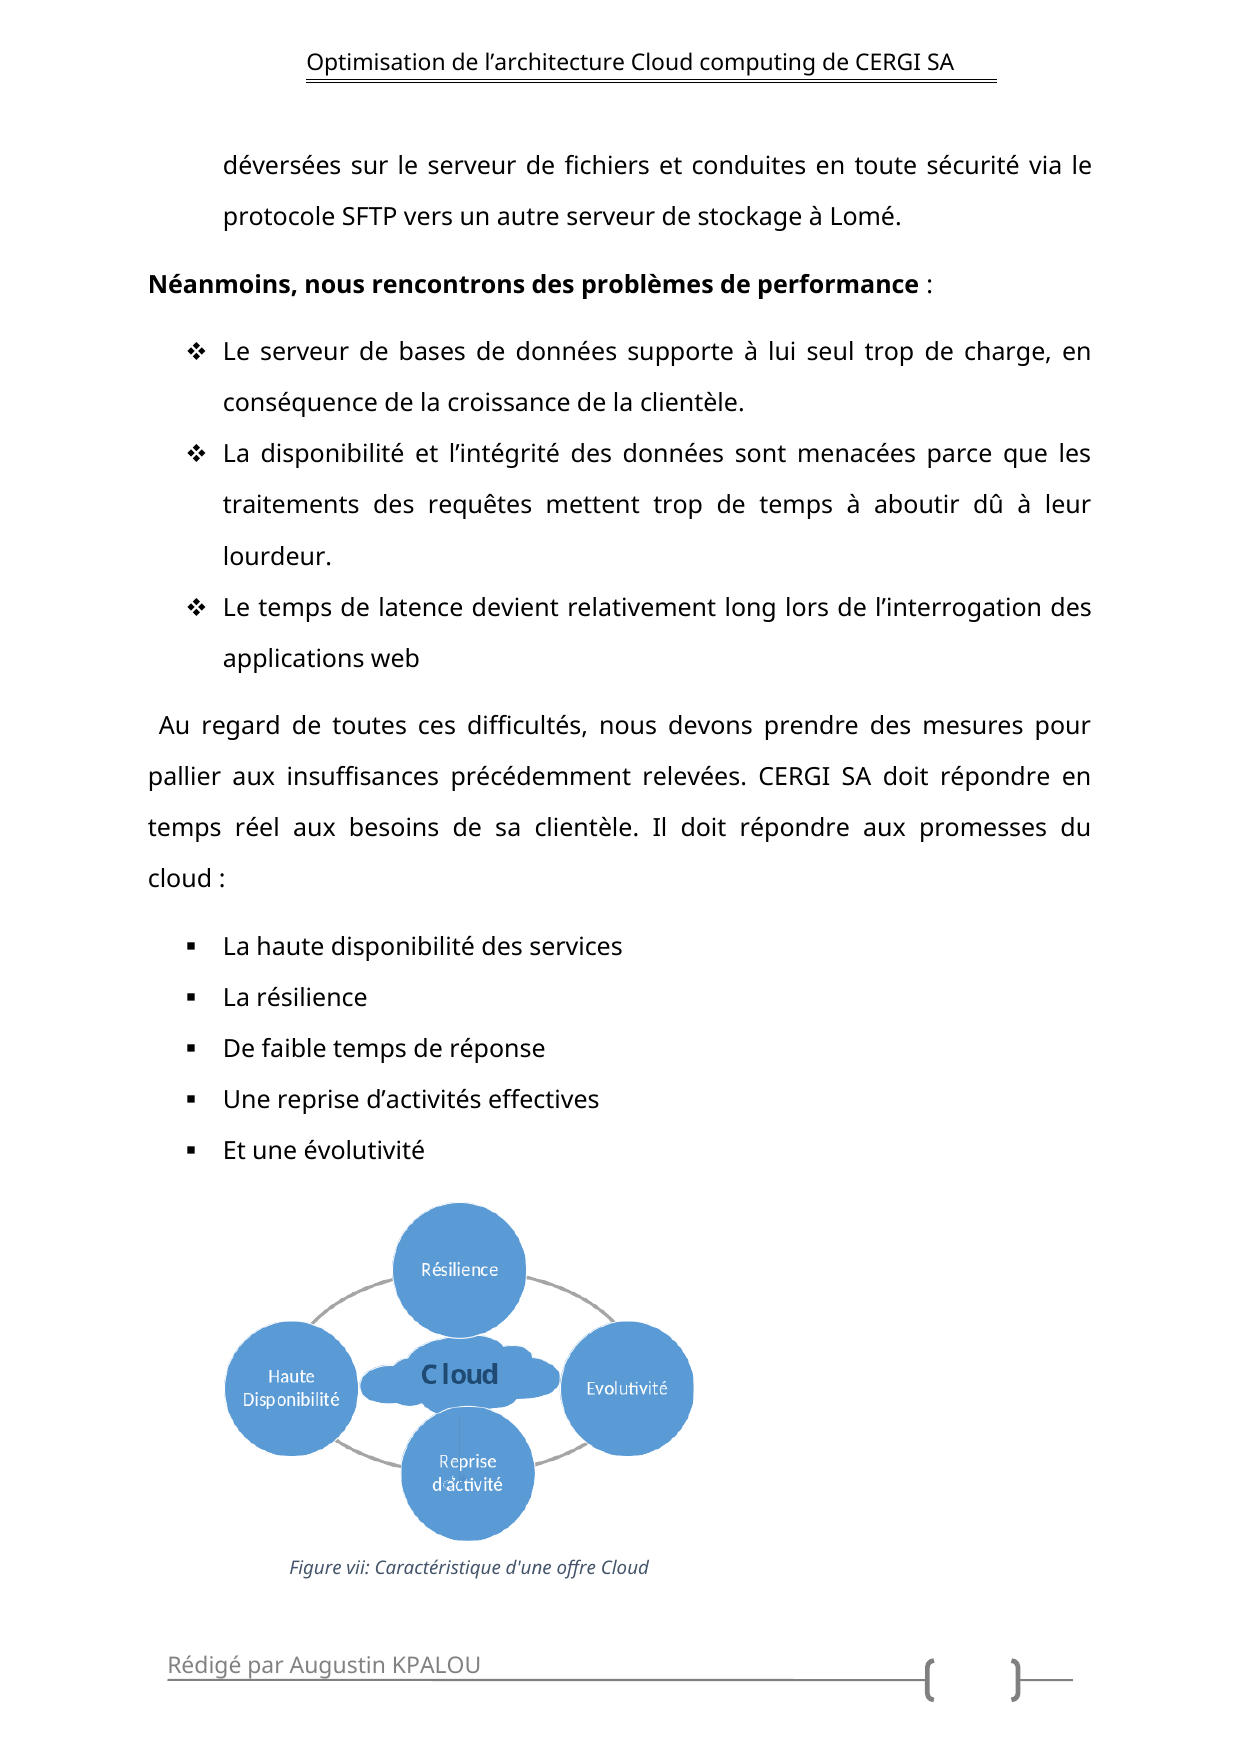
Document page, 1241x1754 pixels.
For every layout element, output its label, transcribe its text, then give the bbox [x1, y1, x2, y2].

list La résilience [185, 980, 1093, 1014]
list La haute disponibilité des services [185, 929, 1093, 963]
list Le temps de latence devient relativement long lors de l’interrogation des applications web [185, 589, 1093, 674]
text Au regard de toutes ces difficultés, nous devons prendre des mesures pour pallier aux insuffisances précédemment relevées. CERGI SA doit répondre en temps réel aux besoins de sa clientèle. Il doit répondre aux promesses du cloud : [148, 708, 1093, 895]
list Une reprise d’activités effectives [185, 1082, 1093, 1116]
list La disponibilité et l’intégrité des données sont menacées parce que les traitements des requêtes mettent trop de temps à aboutir dû à leur lourdeur. [185, 436, 1093, 572]
text Néanmoins, nous rencontrons des problèmes de performance : [148, 266, 1093, 300]
list De faible temps de réponse [185, 1031, 1093, 1065]
list Le serveur de bases de données supporte à lui seul trop de charge, en conséquence de la croissance de la clientèle. [185, 334, 1093, 419]
list Et une évolutivité [185, 1133, 1093, 1167]
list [185, 148, 1093, 233]
